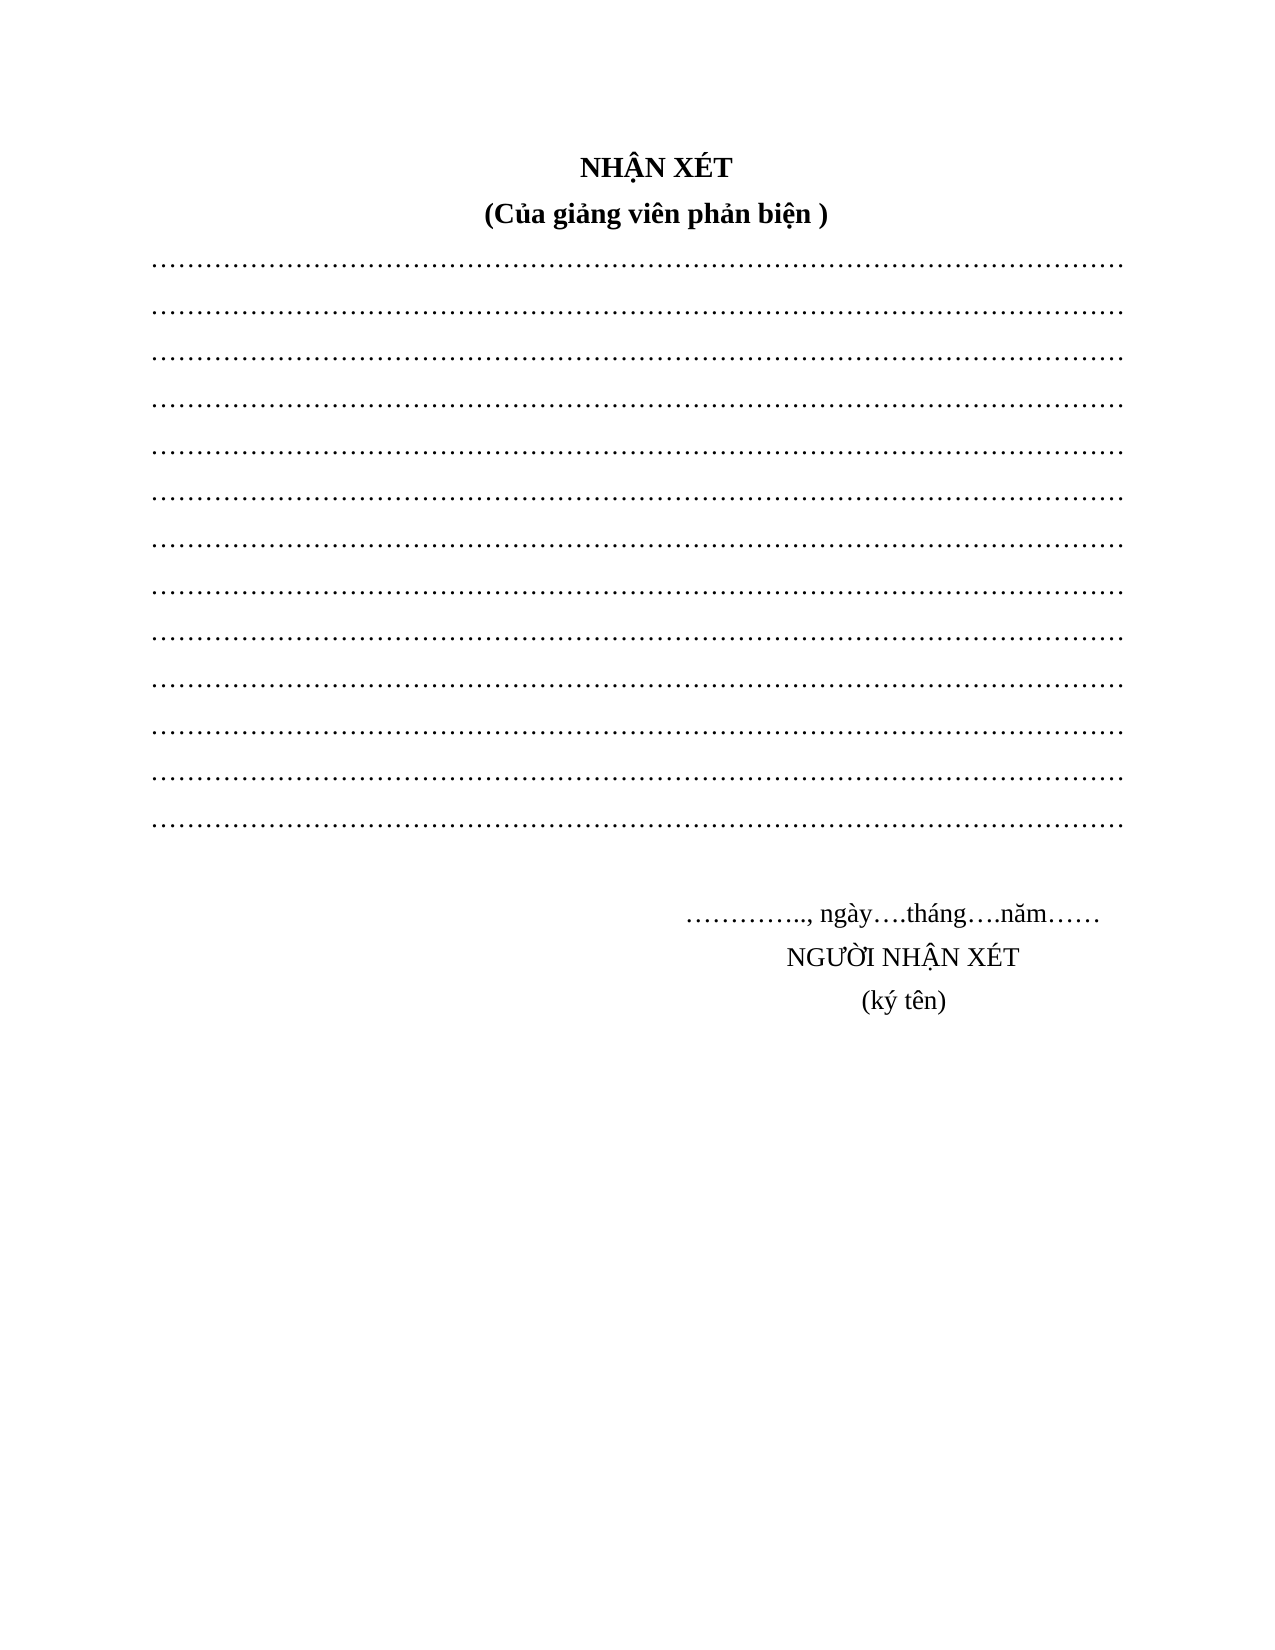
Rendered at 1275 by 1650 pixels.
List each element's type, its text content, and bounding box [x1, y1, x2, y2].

text (Của giảng viên phản biện ) [187, 196, 1125, 229]
text ……………………………………………………………………………………………………………………………………………………………………………………………………………………………………………………………………………………………………………………………………………………………………………………………………………………………………………………………………………………………………………………………………………………………………………………………………………………………………………………………………………………………………………………………………………………………………………………………………………………………………………………………………………………………………………………………………………………………………………………………………………………………………………………………………………………………………………………………………………………………………………………………………………………………………………………………………………………………… [150, 242, 1125, 833]
text NHẬN XÉT [187, 150, 1125, 183]
